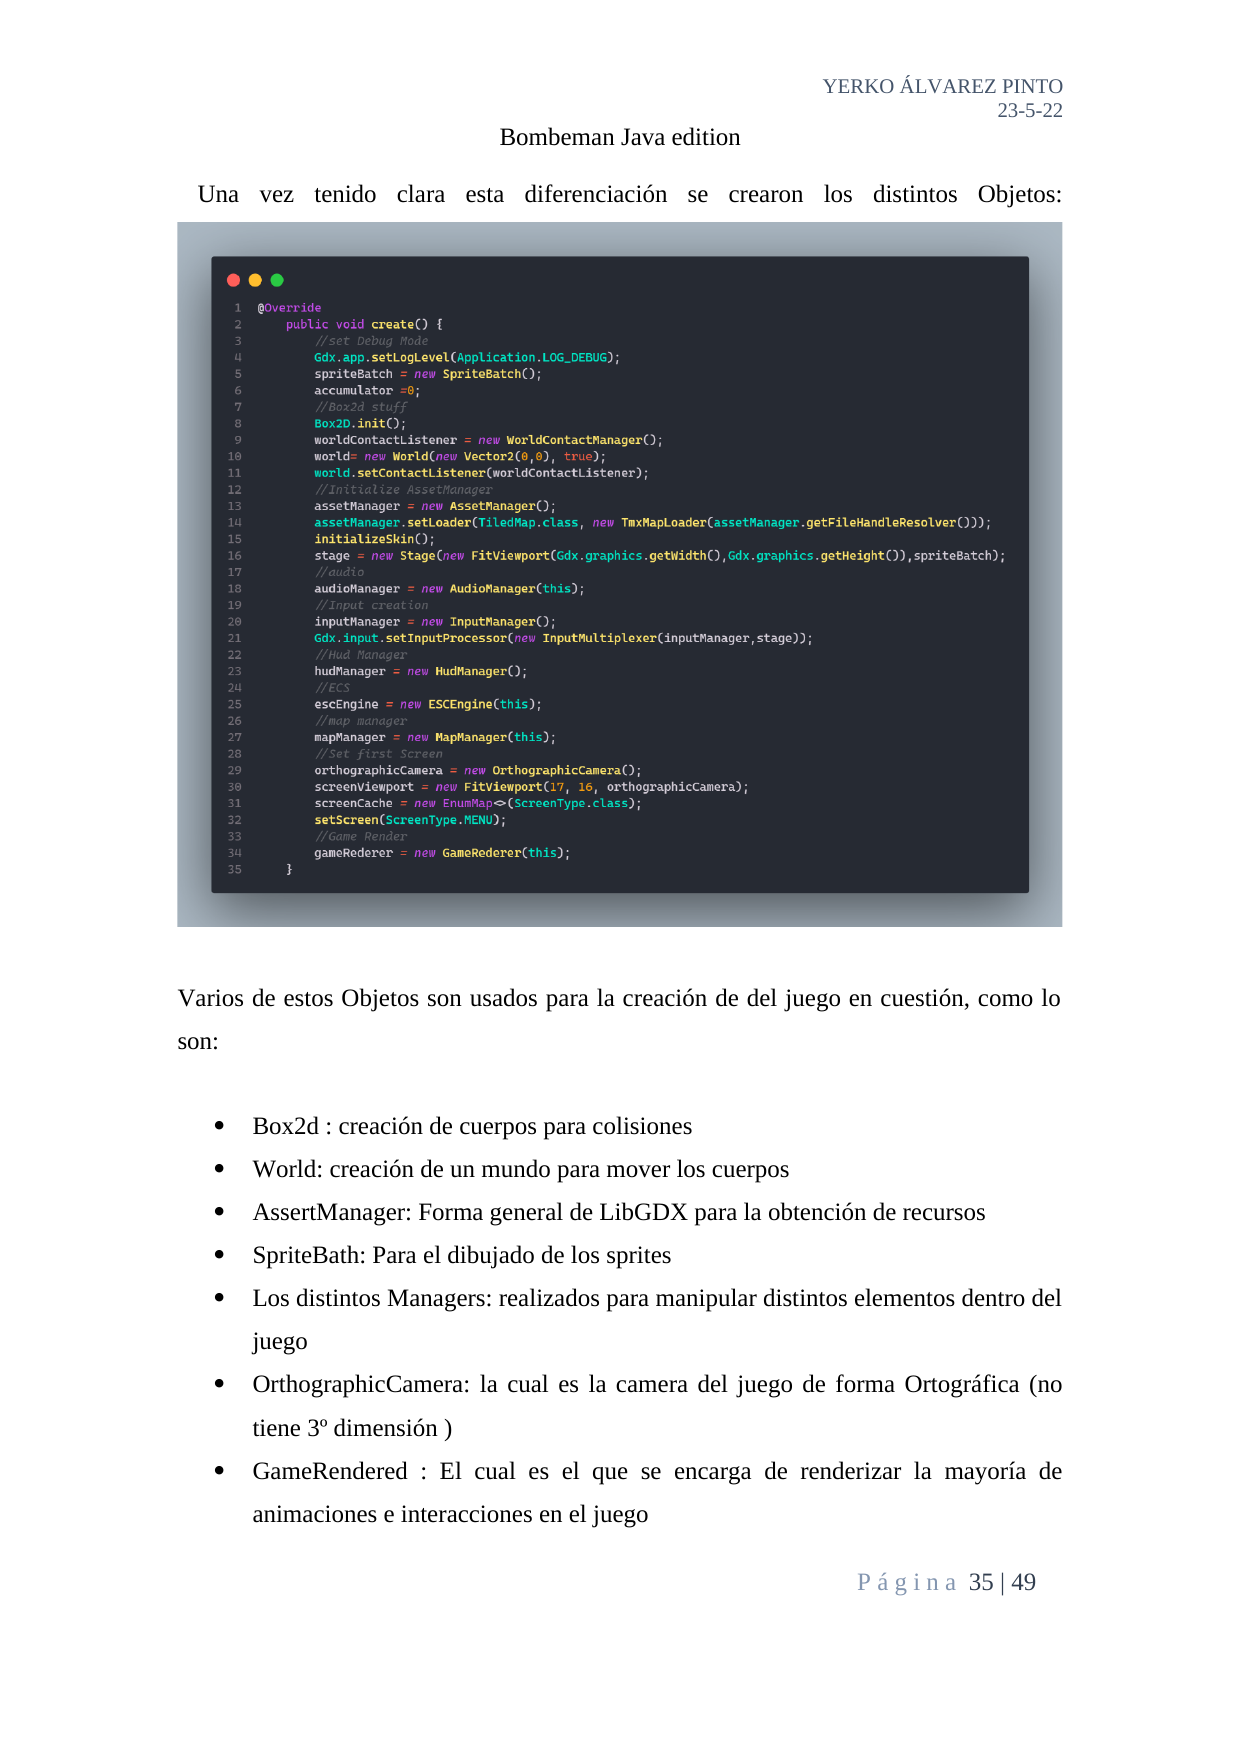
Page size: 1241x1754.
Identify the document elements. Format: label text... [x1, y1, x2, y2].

list OrthographicCamera: la cual es la camera del juego de forma Ortográfica (no tiene 3º dimensión ) [215, 1369, 1063, 1441]
picture [177, 222, 1063, 927]
list Box2d : creación de cuerpos para colisiones [215, 1111, 1063, 1139]
text Varios de estos Objetos son usados para la creación de del juego en cuestión, como lo son: [177, 983, 1063, 1055]
list World: creación de un mundo para mover los cuerpos [215, 1154, 1063, 1183]
list AssertManager: Forma general de LibGDX para la obtención de recursos [215, 1197, 1063, 1226]
list GameRendered : El cual es el que se encarga de renderizar la mayoría de animaciones e interacciones en el juego [215, 1456, 1063, 1528]
list SpriteBath: Para el dibujado de los sprites [215, 1240, 1063, 1269]
text Una vez tenido clara esta diferenciación se crearon los distintos Objetos: [177, 179, 1063, 222]
list Los distintos Managers: realizados para manipular distintos elementos dentro del juego [215, 1283, 1063, 1355]
